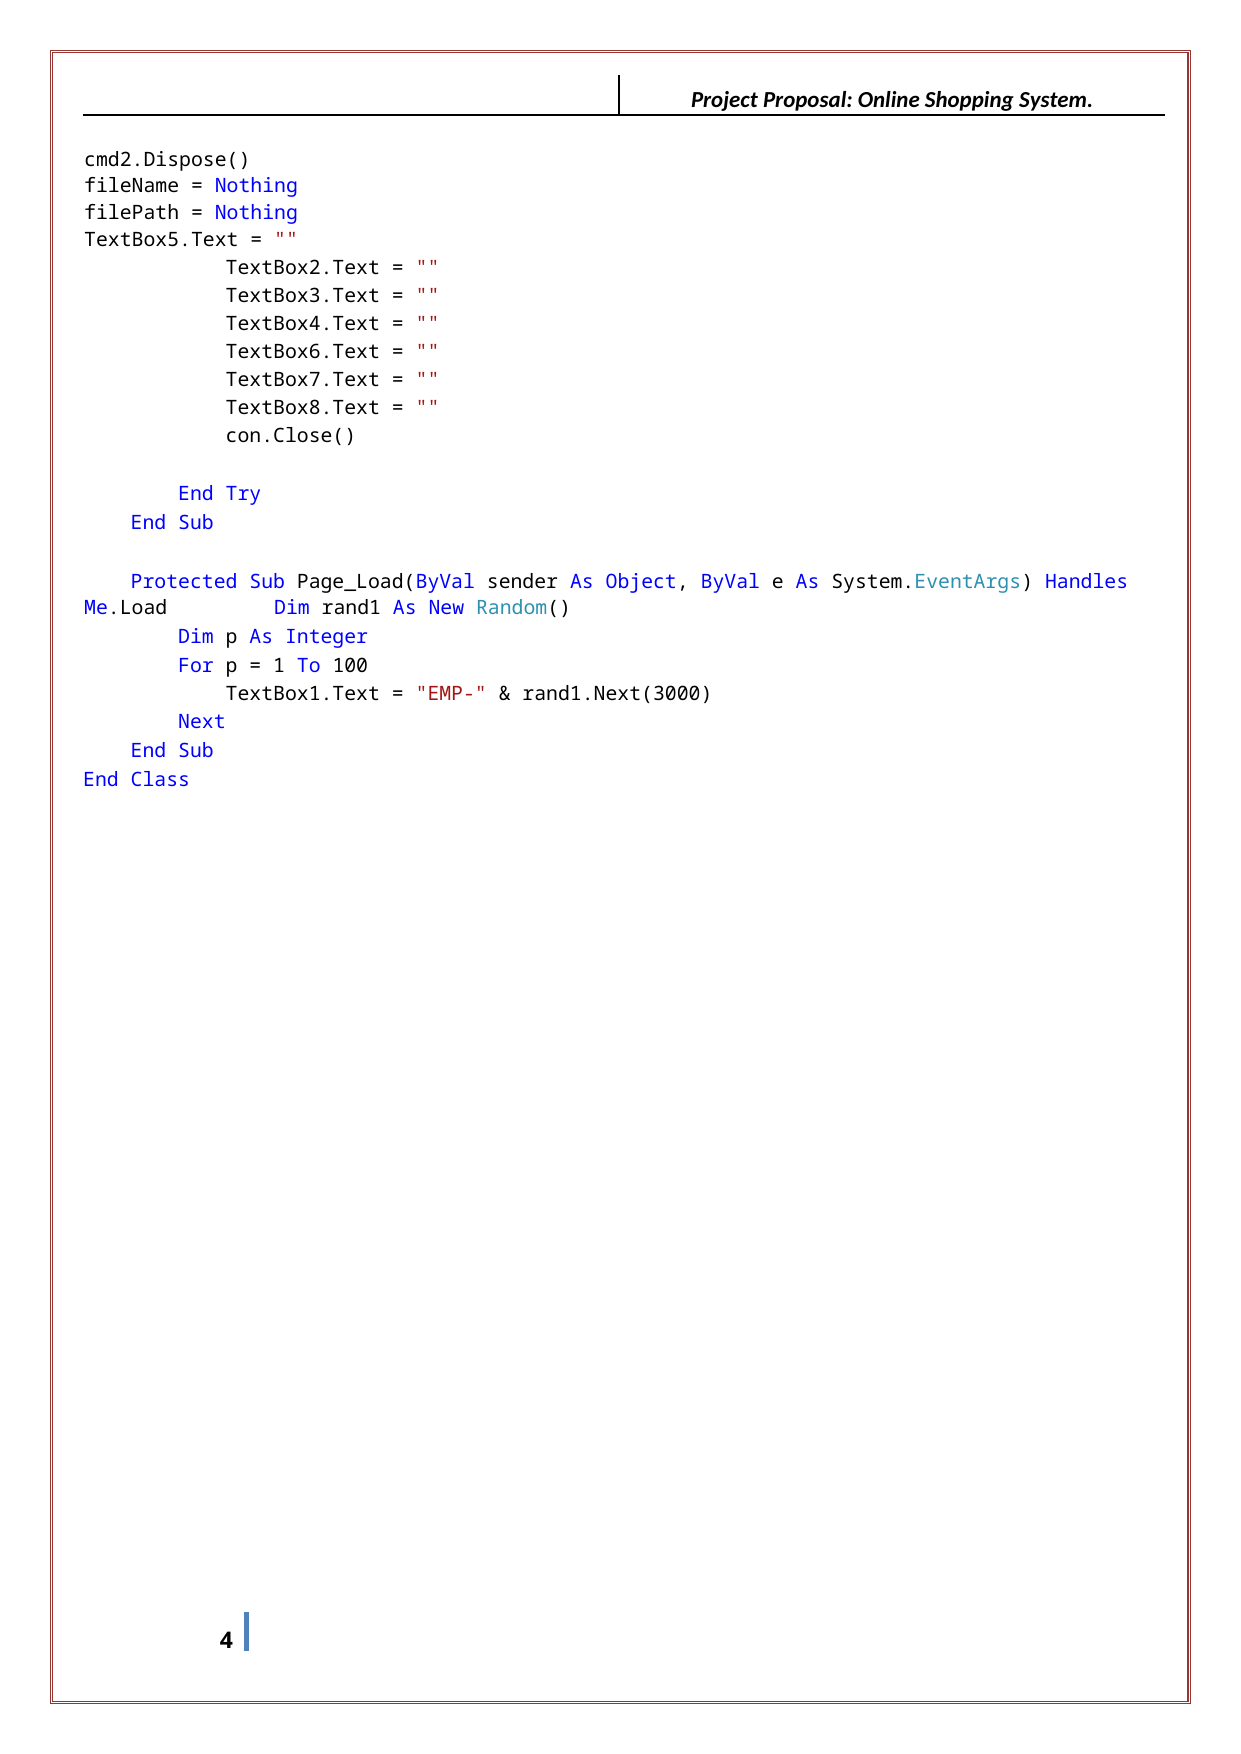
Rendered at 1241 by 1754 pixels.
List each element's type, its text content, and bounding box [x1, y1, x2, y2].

text TextBox4.Text = "" [83, 309, 1174, 336]
text For p = 1 To 100 [83, 652, 1174, 678]
text TextBox7.Text = "" [83, 365, 1174, 392]
text TextBox3.Text = "" [83, 281, 1174, 308]
text con.Close() [83, 421, 1174, 447]
text End Sub [83, 736, 1174, 763]
text Next [83, 707, 1174, 734]
text TextBox2.Text = "" [83, 253, 1174, 280]
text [83, 145, 422, 252]
text Dim p As Integer [83, 623, 1174, 649]
text End Sub [83, 508, 1174, 534]
text Protected Sub Page_Load(ByVal sender As Object, ByVal e As System.EventArgs) Handles Me.Load Dim rand1 As New Random() [83, 567, 1174, 620]
text TextBox8.Text = "" [83, 393, 1174, 419]
text End Class [83, 765, 1174, 792]
text TextBox1.Text = "EMP-" & rand1.Next(3000) [83, 679, 1174, 706]
text TextBox6.Text = "" [83, 337, 1174, 364]
text End Try [83, 479, 1174, 506]
